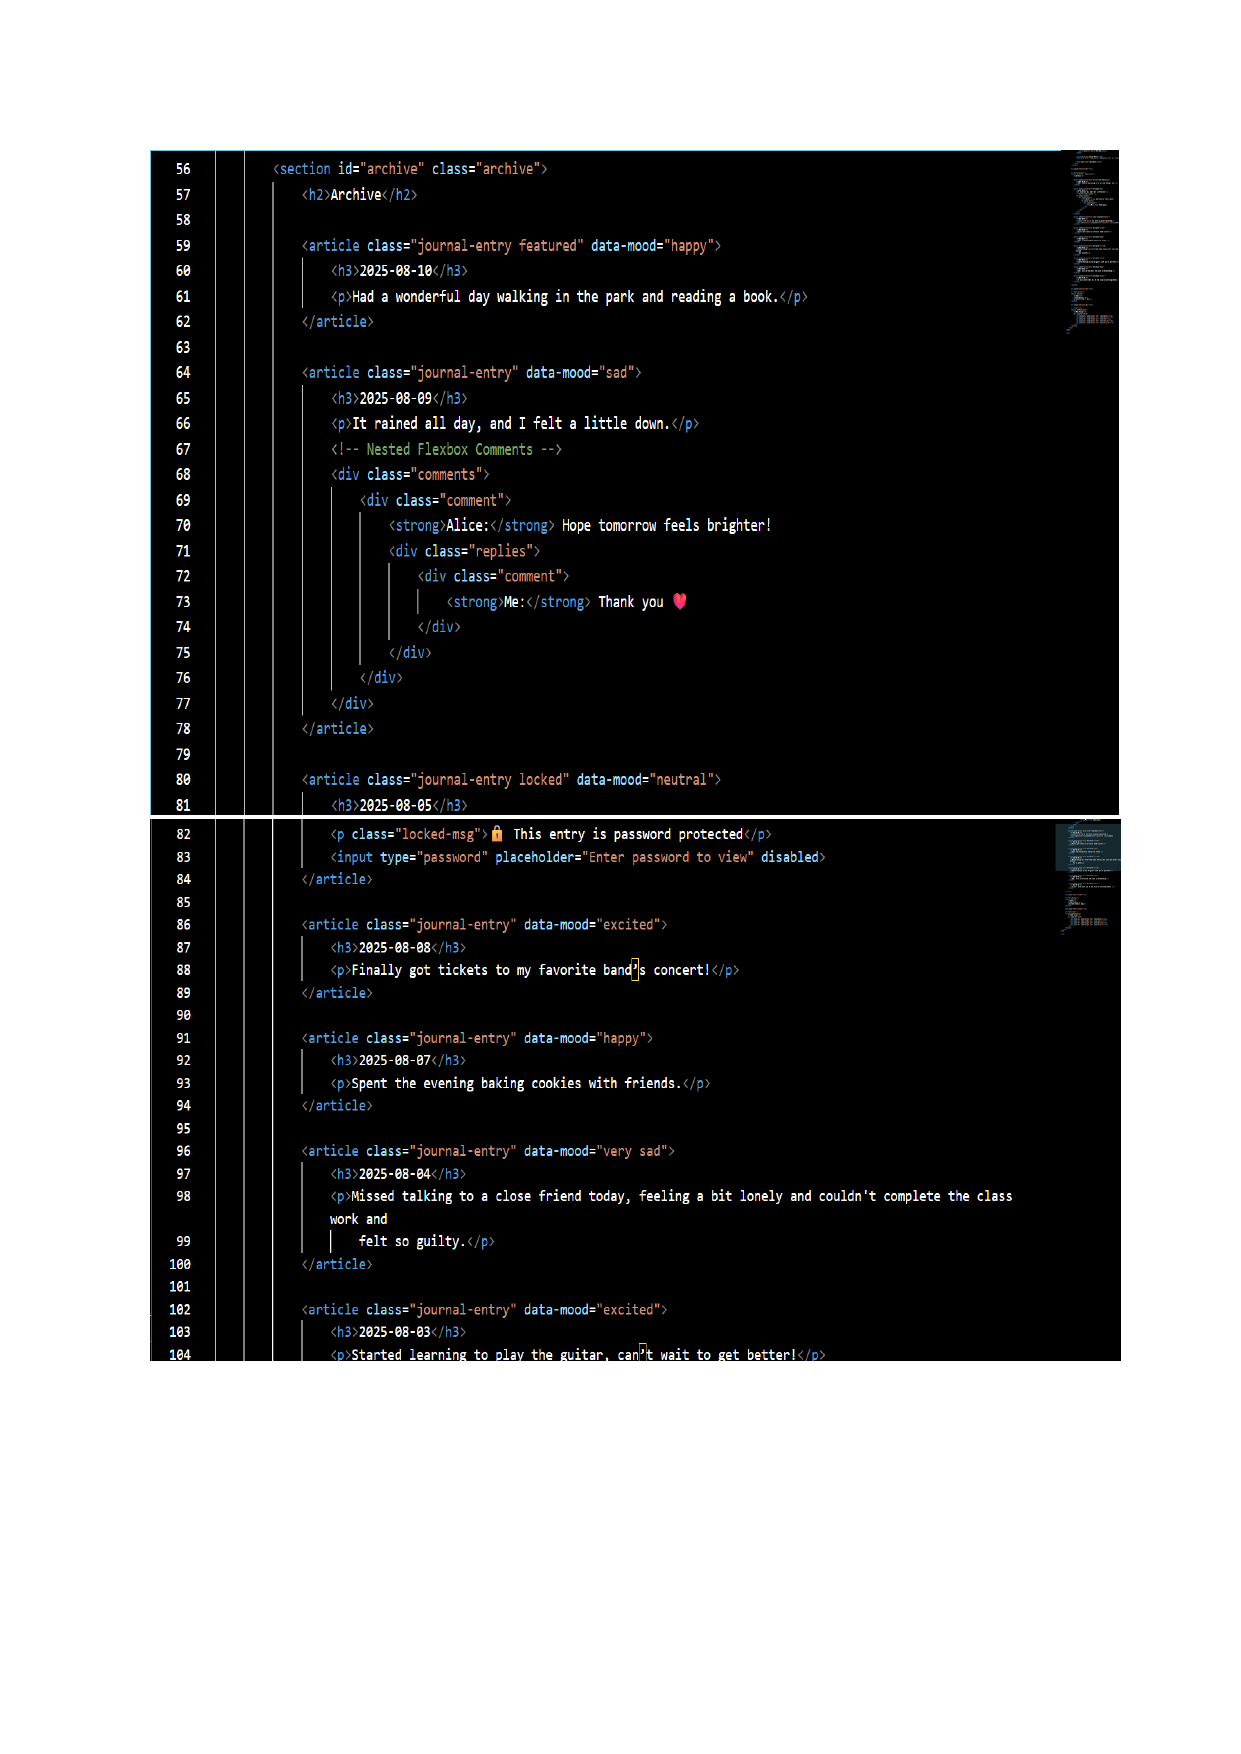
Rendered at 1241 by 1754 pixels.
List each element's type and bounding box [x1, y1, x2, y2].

picture [150, 819, 1121, 1361]
picture [150, 150, 1119, 815]
